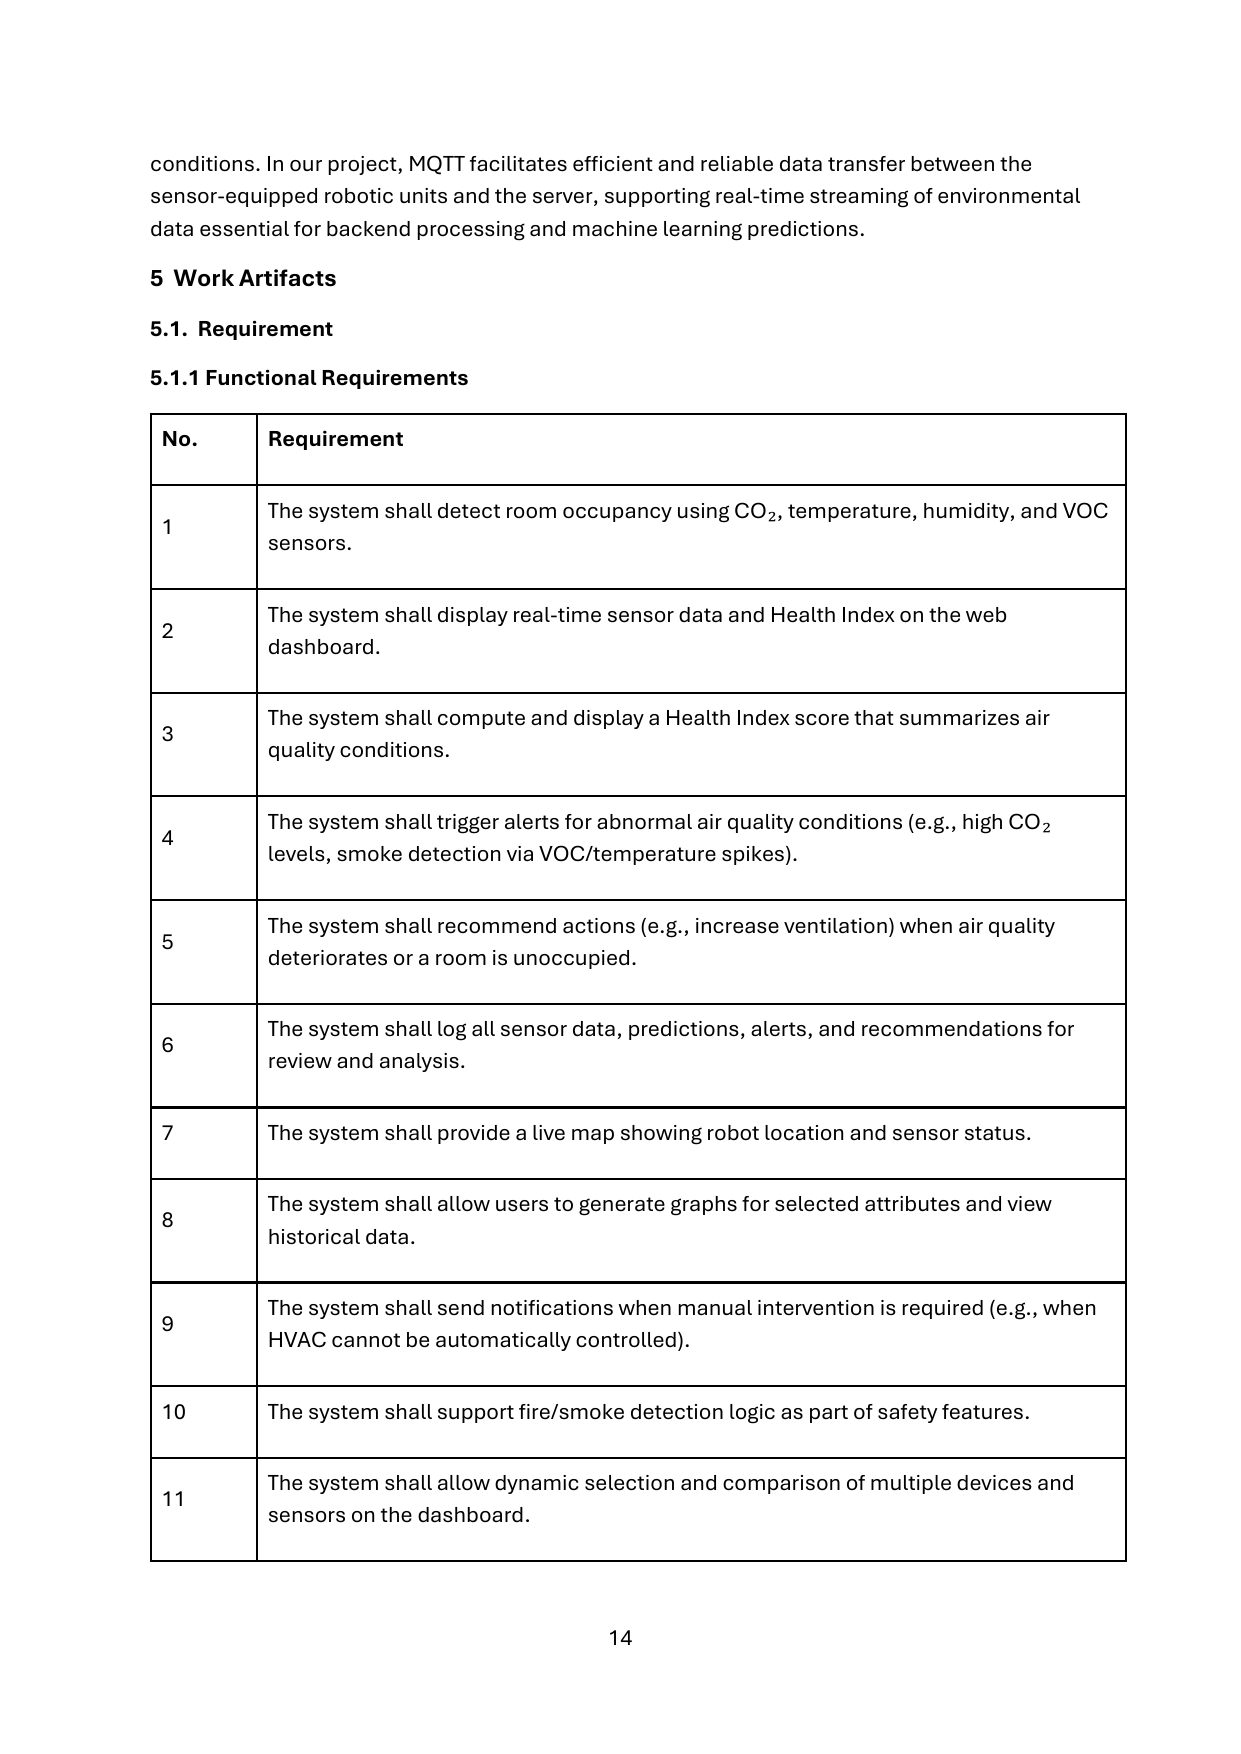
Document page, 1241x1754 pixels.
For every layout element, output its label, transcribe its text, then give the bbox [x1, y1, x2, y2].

table_cell 8 [152, 1180, 256, 1281]
table_cell 2 [152, 590, 256, 692]
table_cell The system shall provide a live map showing robot location and sensor status. [258, 1109, 1125, 1178]
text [150, 150, 1090, 242]
table_cell 6 [152, 1005, 256, 1106]
table_cell 10 [152, 1387, 256, 1457]
subtitle 5 Work Artifacts [150, 263, 1090, 294]
table_cell The system shall display real-time sensor data and Health Index on the web dashboard. [258, 590, 1125, 692]
table_cell The system shall trigger alerts for abnormal air quality conditions (e.g., high CO₂ levels, smoke detection via VOC/temperature spikes). [258, 797, 1125, 899]
table_cell The system shall compute and display a Health Index score that summarizes air quality conditions. [258, 694, 1125, 795]
table_header No. [152, 415, 256, 484]
table_cell The system shall recommend actions (e.g., increase ventilation) when air quality deteriorates or a room is unoccupied. [258, 901, 1125, 1003]
table_cell The system shall send notifications when manual intervention is required (e.g., when HVAC cannot be automatically controlled). [258, 1284, 1125, 1385]
table_cell 9 [152, 1284, 256, 1385]
table_cell The system shall log all sensor data, predictions, alerts, and recommendations for review and analysis. [258, 1005, 1125, 1106]
subtitle 5.1. Requirement [150, 315, 1090, 343]
table_cell The system shall allow dynamic selection and comparison of multiple devices and sensors on the dashboard. [258, 1459, 1125, 1560]
table_cell 11 [152, 1459, 256, 1560]
subtitle 5.1.1 Functional Requirements [150, 364, 1090, 392]
table_cell 7 [152, 1109, 256, 1178]
table_cell 1 [152, 486, 256, 588]
table_header Requirement [258, 415, 1125, 484]
table_cell 4 [152, 797, 256, 899]
table_cell The system shall support fire/smoke detection logic as part of safety features. [258, 1387, 1125, 1457]
table_cell The system shall detect room occupancy using CO₂, temperature, humidity, and VOC sensors. [258, 486, 1125, 588]
table_cell The system shall allow users to generate graphs for selected attributes and view historical data. [258, 1180, 1125, 1281]
table_cell 3 [152, 694, 256, 795]
table_cell 5 [152, 901, 256, 1003]
